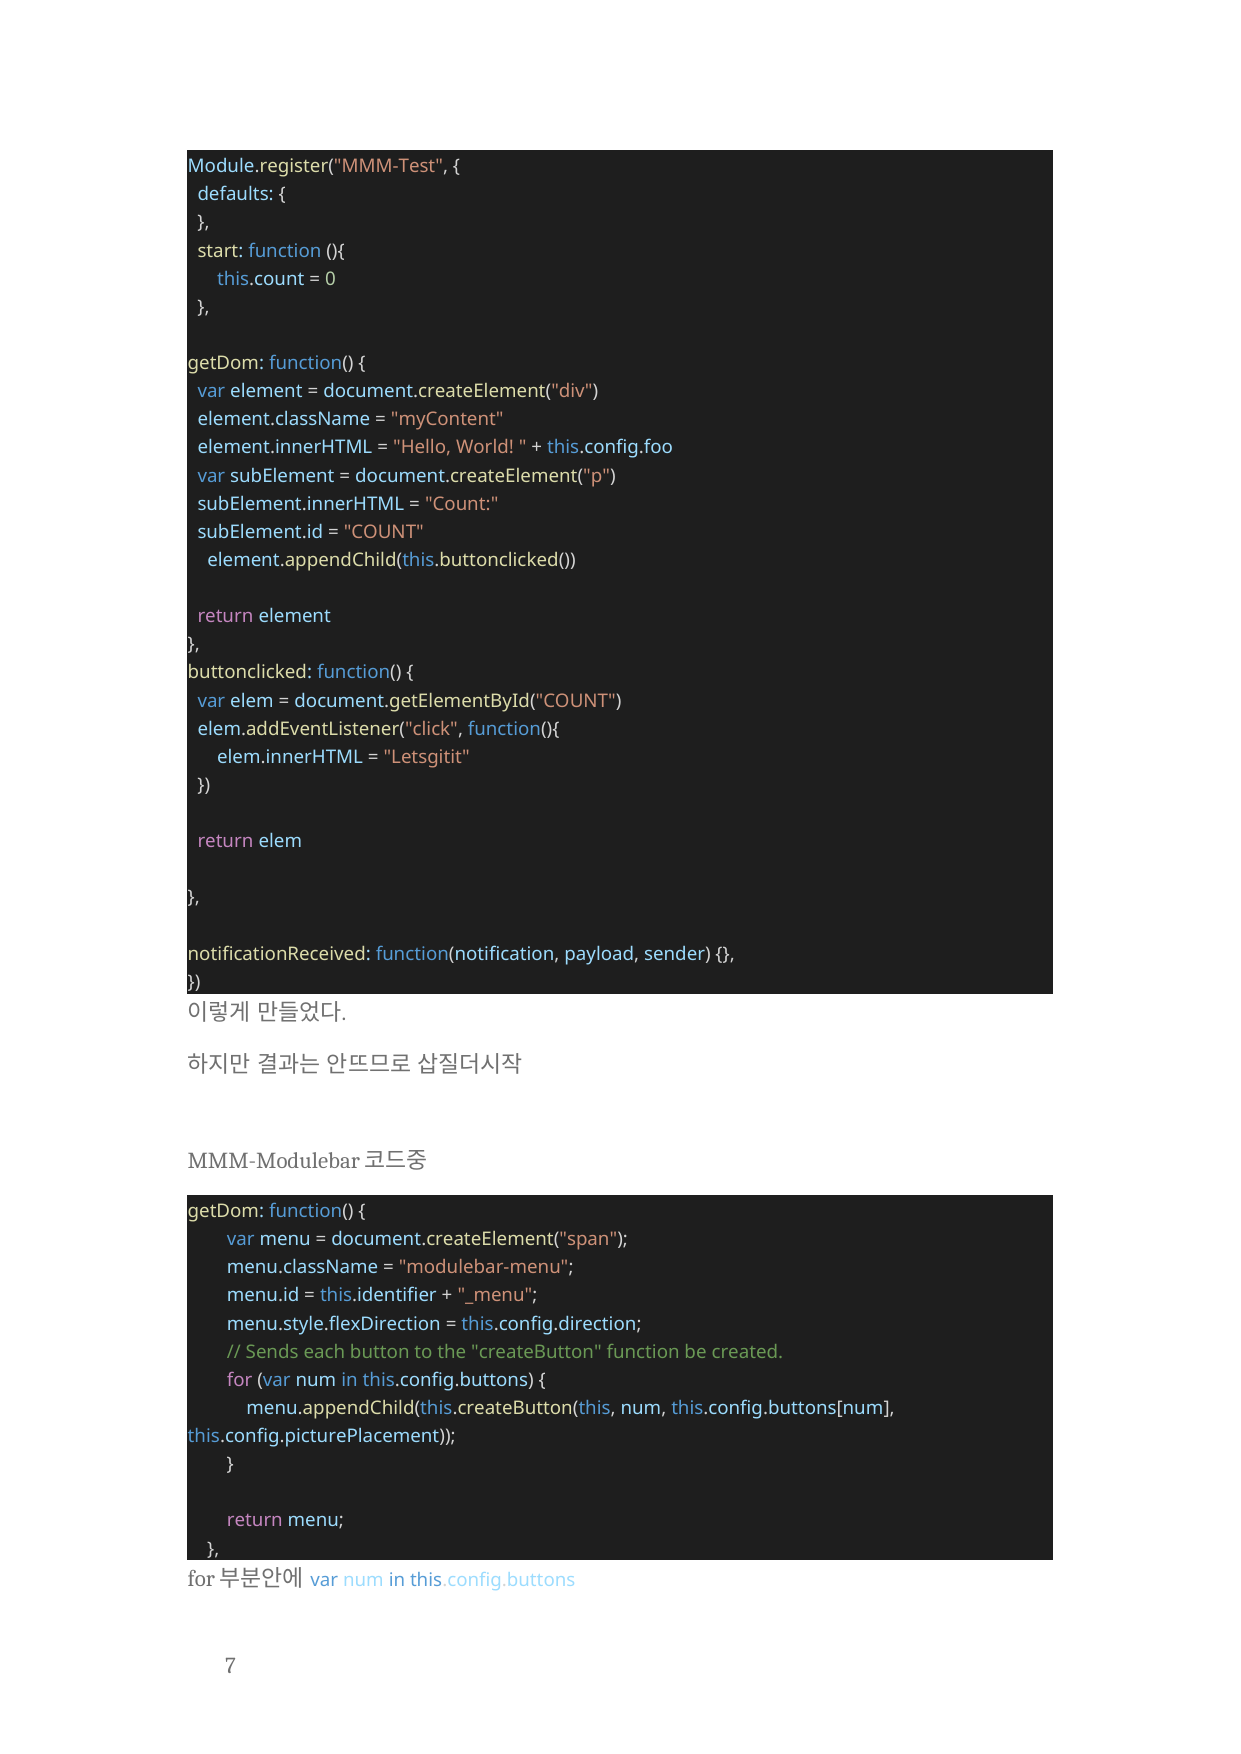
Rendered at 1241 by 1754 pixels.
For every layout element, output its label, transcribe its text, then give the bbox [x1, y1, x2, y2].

text for부분안에 var num in this.config.buttons [187, 1560, 1053, 1593]
text menu.className = "modulebar-menu"; [187, 1251, 1053, 1279]
text start: function (){ [187, 234, 1053, 262]
text subElement.innerHTML = "Count:" [187, 487, 1053, 516]
text getDom: function() { [187, 347, 1053, 375]
text elem.addEventListener("click", function(){ [187, 712, 1053, 741]
text return menu; [187, 1504, 1053, 1532]
text buttonclicked: function() { [187, 656, 1053, 684]
text var subElement = document.createElement("p") [187, 459, 1053, 487]
text defaults: { [187, 178, 1053, 206]
text element.className = "myContent" [187, 403, 1053, 431]
text }) [187, 966, 1053, 994]
text MMM-Modulebar코드중 [187, 1142, 1053, 1176]
text } [187, 1448, 1053, 1476]
text // Sends each button to the "createButton" function be created. [187, 1335, 1053, 1363]
text }, [187, 881, 1053, 909]
text menu.id = this.identifier + "_menu"; [187, 1279, 1053, 1307]
text return elem [187, 825, 1053, 853]
text Module.register("MMM-Test", { [187, 150, 1053, 178]
text menu.appendChild(this.createButton(this, num, this.config.buttons[num], this.config.picturePlacement)); [187, 1392, 1053, 1448]
text element.innerHTML = "Hello, World! " + this.config.foo [187, 431, 1053, 459]
text getDom: function() { [187, 1195, 1053, 1223]
text 이렇게 만들었다. [187, 994, 1053, 1027]
text }, [187, 291, 1053, 319]
text }, [187, 206, 1053, 234]
text var menu = document.createElement("span"); [187, 1223, 1053, 1251]
text var elem = document.getElementById("COUNT") [187, 684, 1053, 712]
text element.appendChild(this.buttonclicked()) [187, 544, 1053, 572]
text var element = document.createElement("div") [187, 375, 1053, 403]
text return element [187, 600, 1053, 628]
text this.count = 0 [187, 262, 1053, 291]
text }, [187, 1532, 1053, 1560]
text elem.innerHTML = "Letsgitit" [187, 741, 1053, 769]
text subElement.id = "COUNT" [187, 516, 1053, 544]
text for (var num in this.config.buttons) { [187, 1363, 1053, 1392]
text }) [187, 769, 1053, 797]
text menu.style.flexDirection = this.config.direction; [187, 1307, 1053, 1335]
text 하지만 결과는 안뜨므로 삽질더시작 [187, 1046, 1053, 1079]
text notificationReceived: function(notification, payload, sender) {}, [187, 937, 1053, 966]
text }, [187, 628, 1053, 656]
